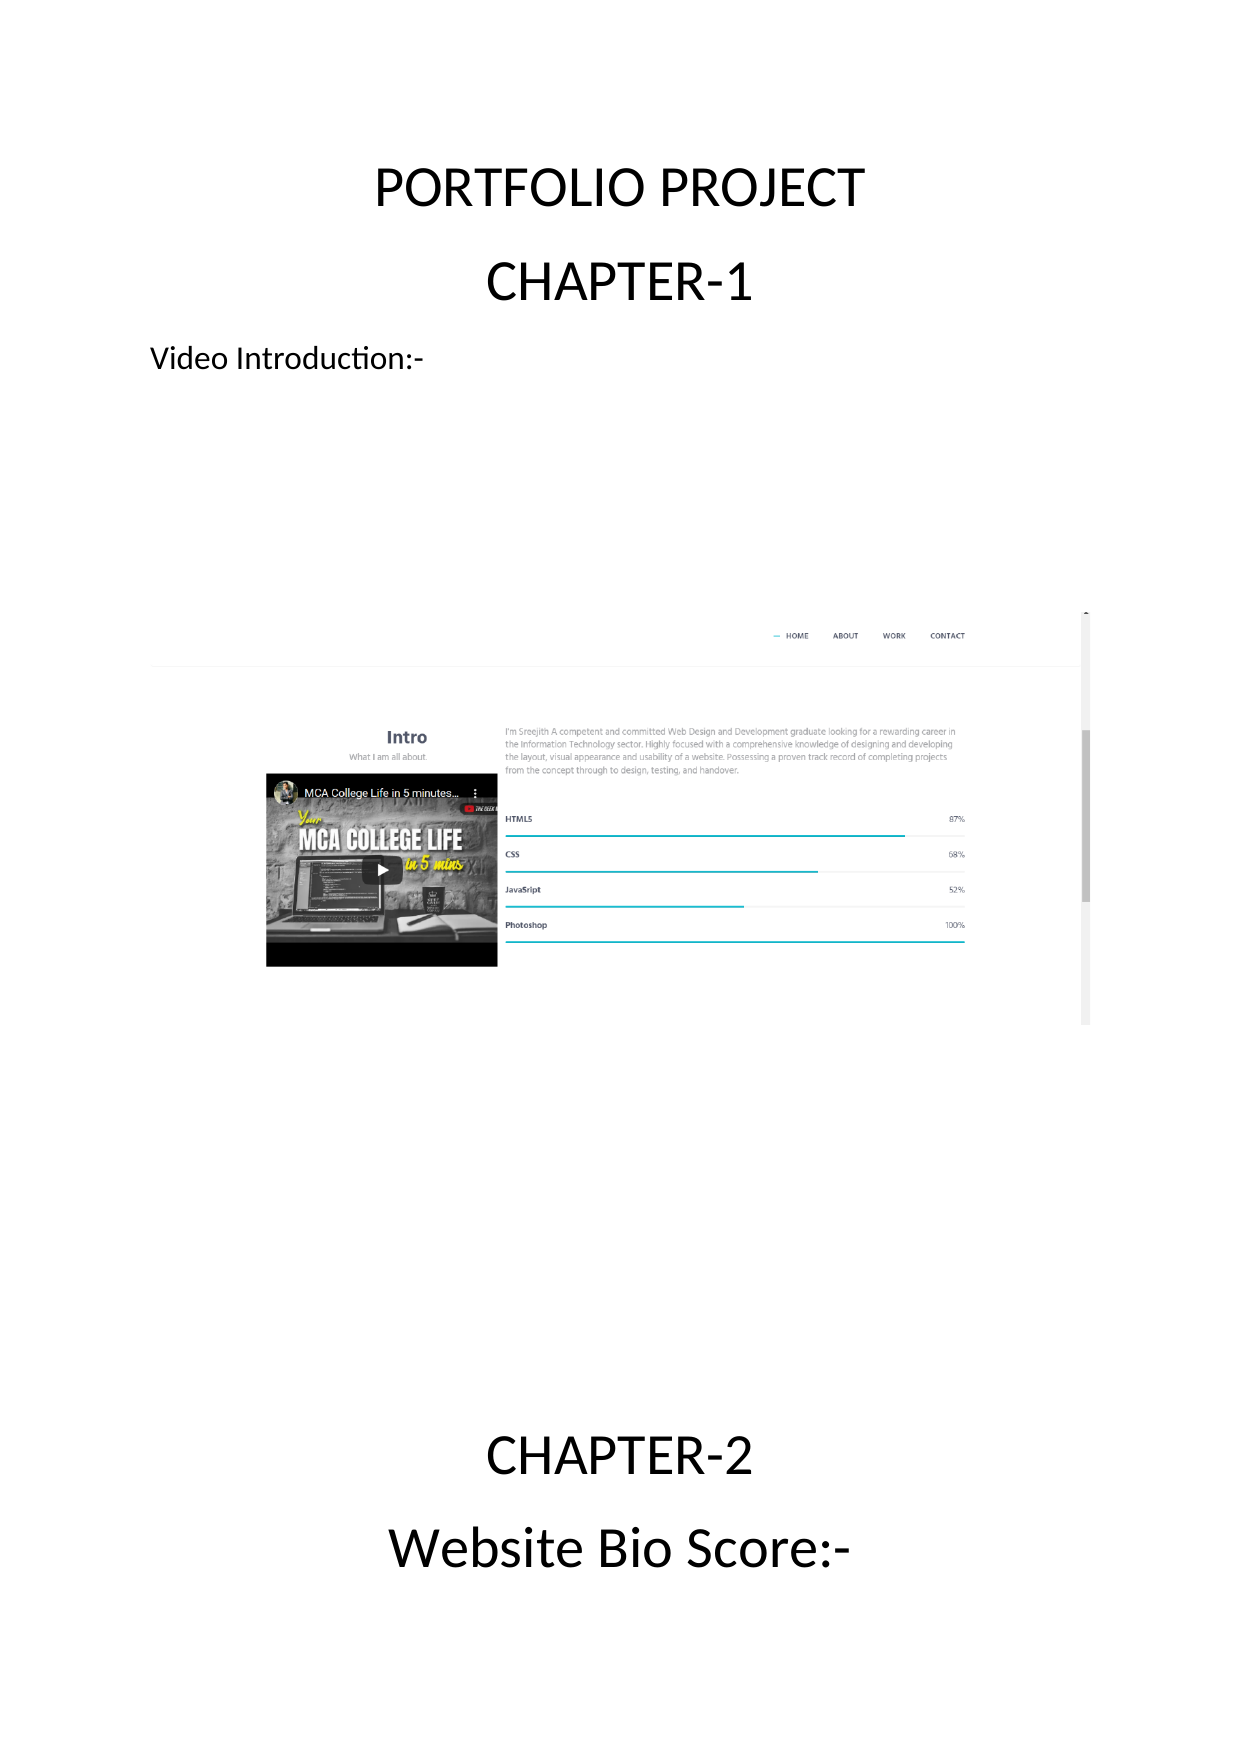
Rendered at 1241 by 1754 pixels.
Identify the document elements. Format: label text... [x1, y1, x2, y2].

text CHAPTER-1 [150, 243, 1090, 315]
text CHAPTER-2 [150, 1418, 1090, 1489]
picture [150, 612, 1091, 1025]
text Website Bio Score:- [150, 1511, 1090, 1582]
text Video Introduction:- [150, 337, 1090, 378]
text PORTFOLIO PROJECT [150, 150, 1090, 221]
